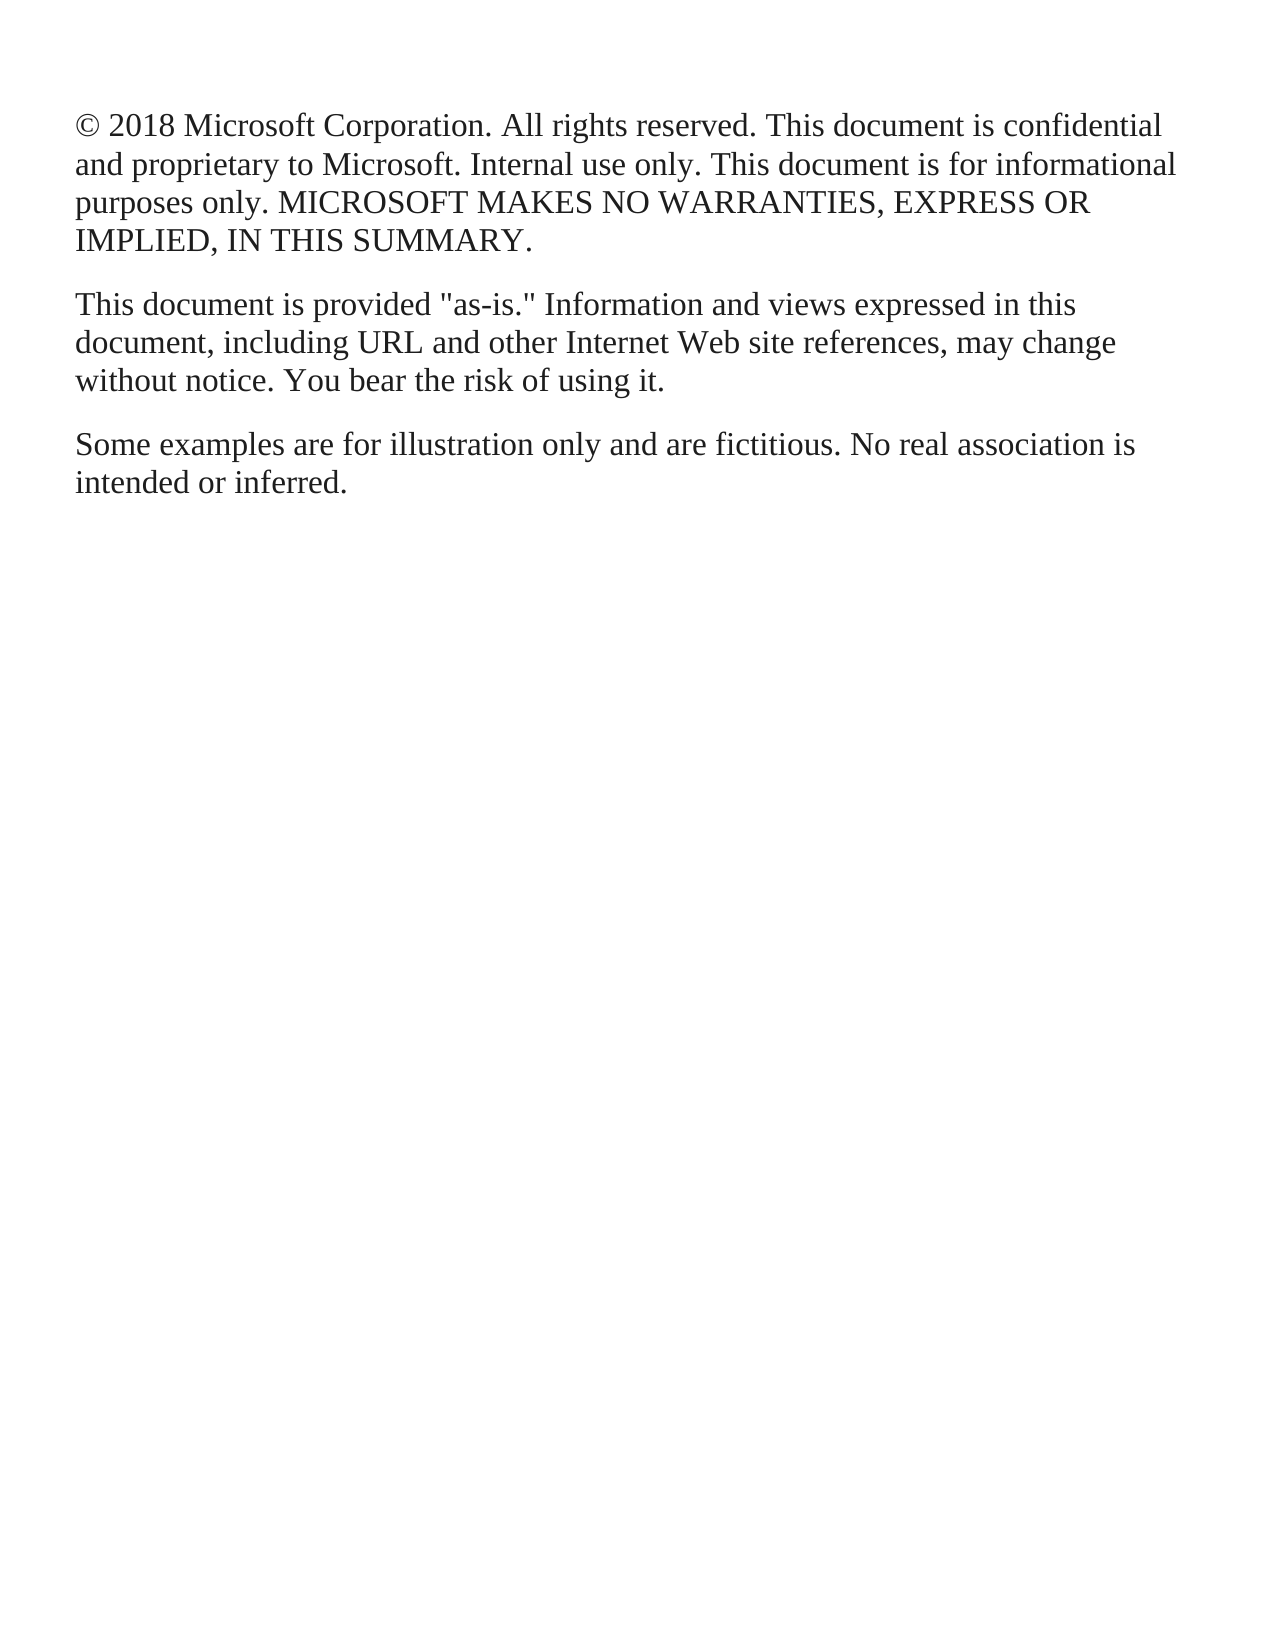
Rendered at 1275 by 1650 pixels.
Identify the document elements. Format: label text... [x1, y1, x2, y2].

text This document is provided "as-is." Information and views expressed in this document, including URL and other Internet Web site references, may change without notice. You bear the risk of using it. [75, 284, 1200, 399]
text Some examples are for illustration only and are fictitious. No real association is intended or inferred. [75, 424, 1200, 501]
text © 2018 Microsoft Corporation. All rights reserved. This document is confidential and proprietary to Microsoft. Internal use only. This document is for informational purposes only. MICROSOFT MAKES NO WARRANTIES, EXPRESS OR IMPLIED, IN THIS SUMMARY. [75, 106, 1200, 259]
